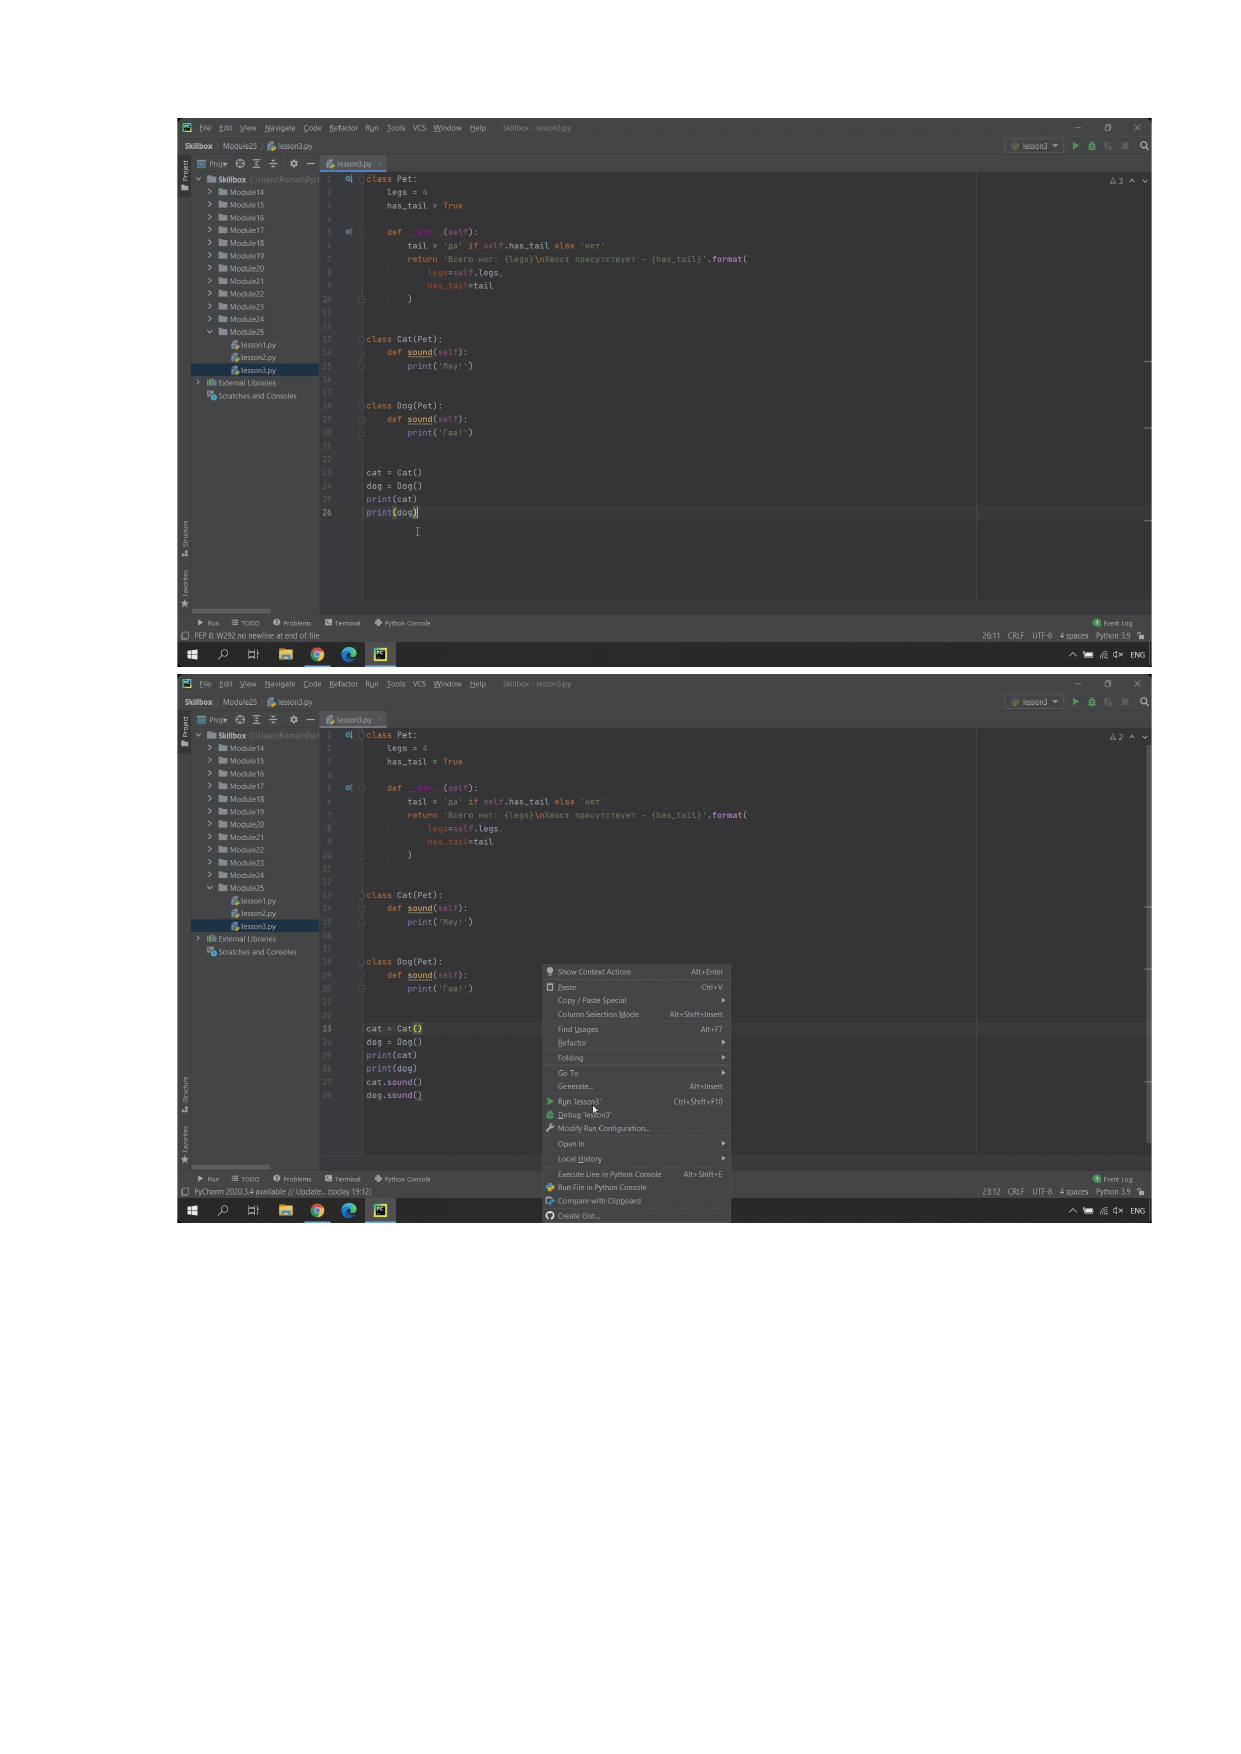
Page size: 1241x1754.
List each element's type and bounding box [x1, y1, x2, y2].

picture [177, 674, 1152, 1223]
picture [177, 118, 1152, 667]
